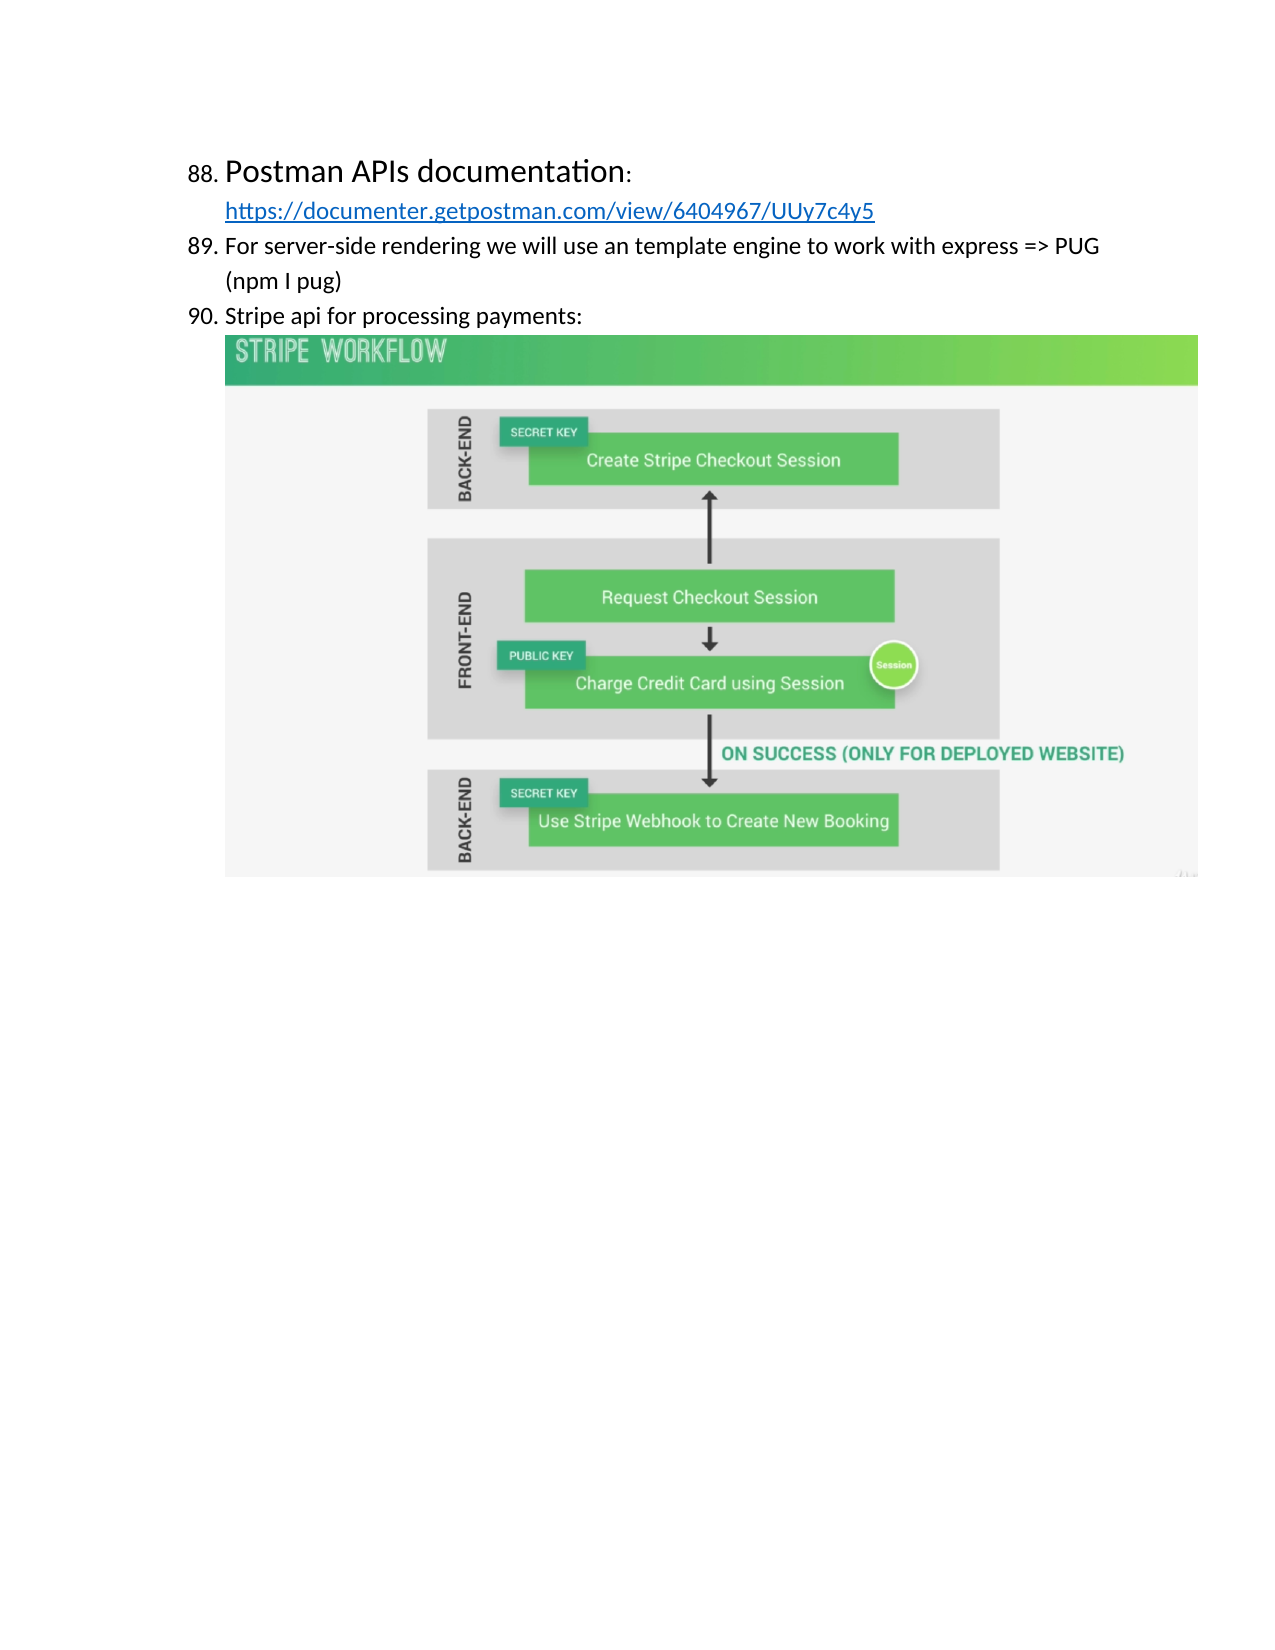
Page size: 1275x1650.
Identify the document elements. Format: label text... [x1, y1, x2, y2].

list Postman APIs documentation: https://documenter.getpostman.com/view/6404967/UUy7c4y5 [187, 150, 1125, 226]
picture [225, 335, 1198, 877]
list For server-side rendering we will use an template engine to work with express => PUG (npm I pug) [187, 230, 1125, 296]
